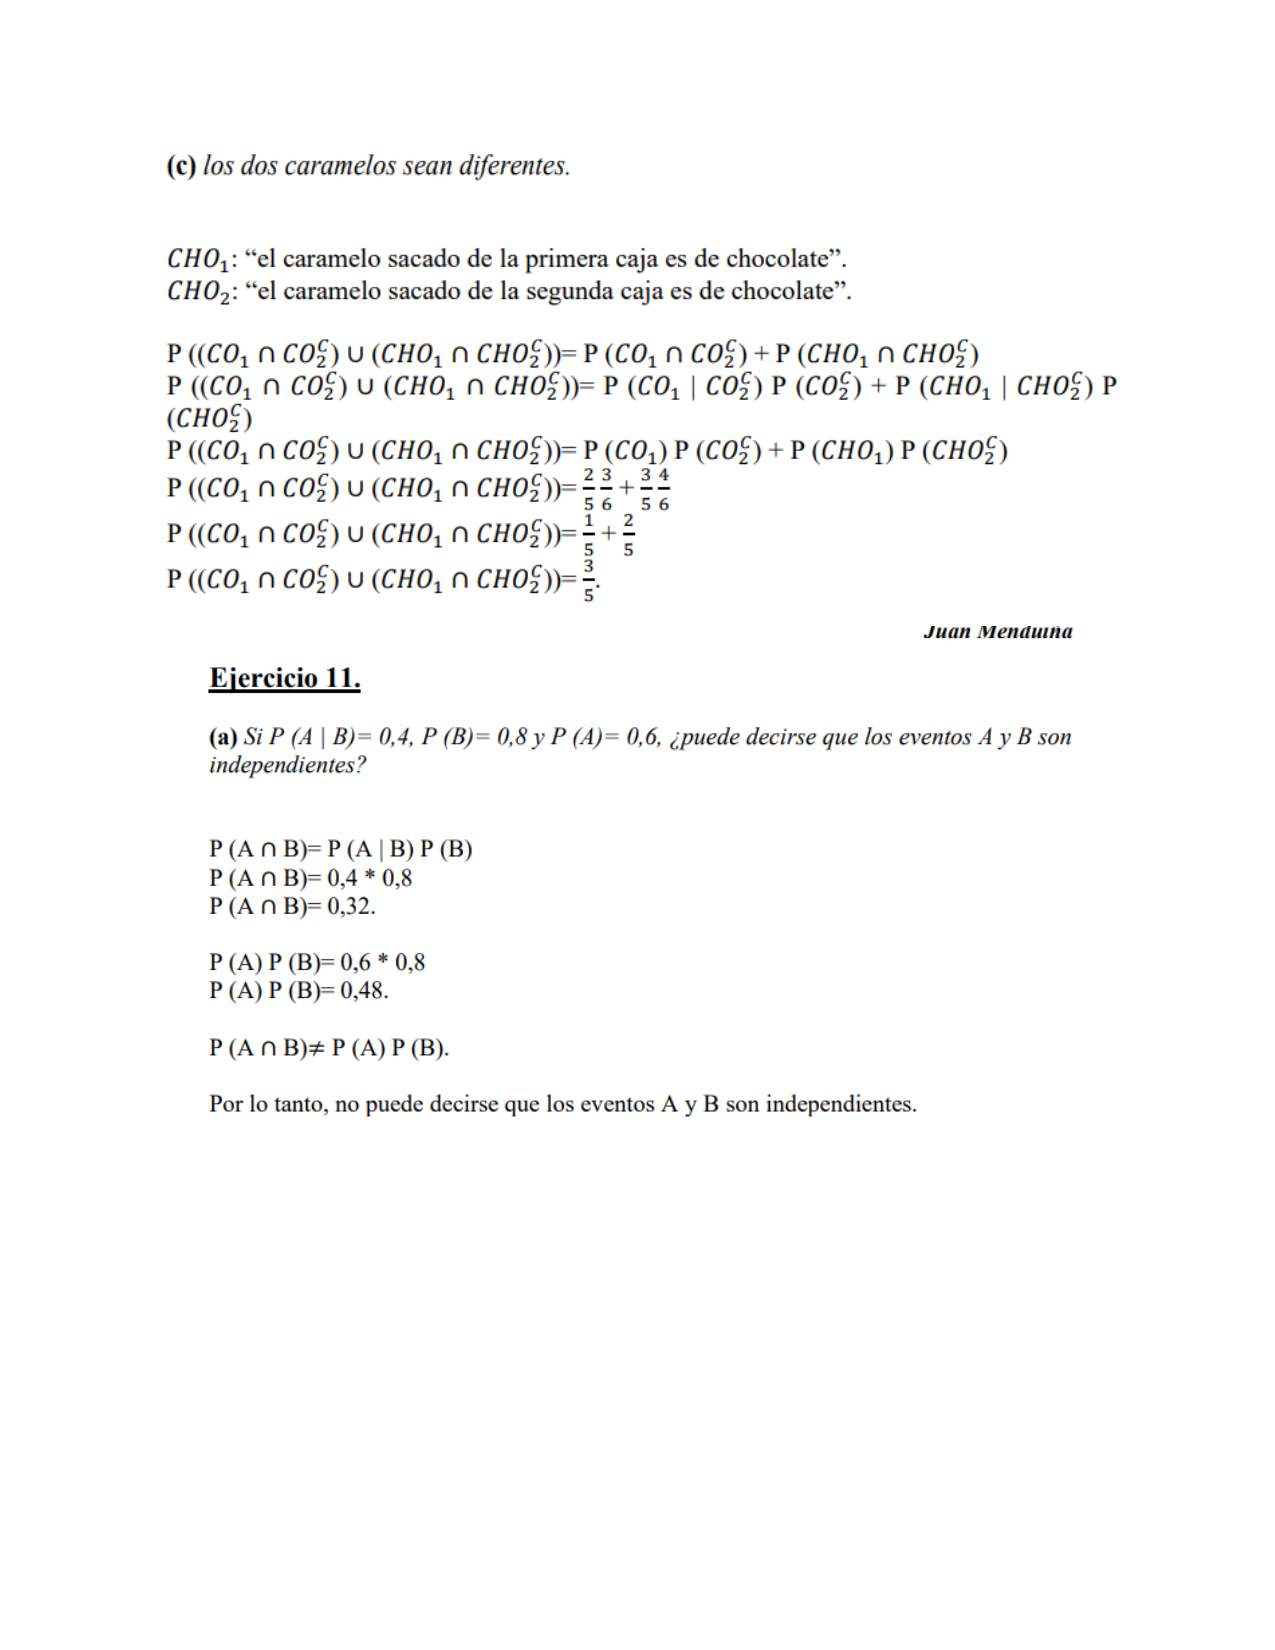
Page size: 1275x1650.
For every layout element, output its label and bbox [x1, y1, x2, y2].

picture [150, 150, 1125, 608]
picture [150, 626, 1125, 1130]
